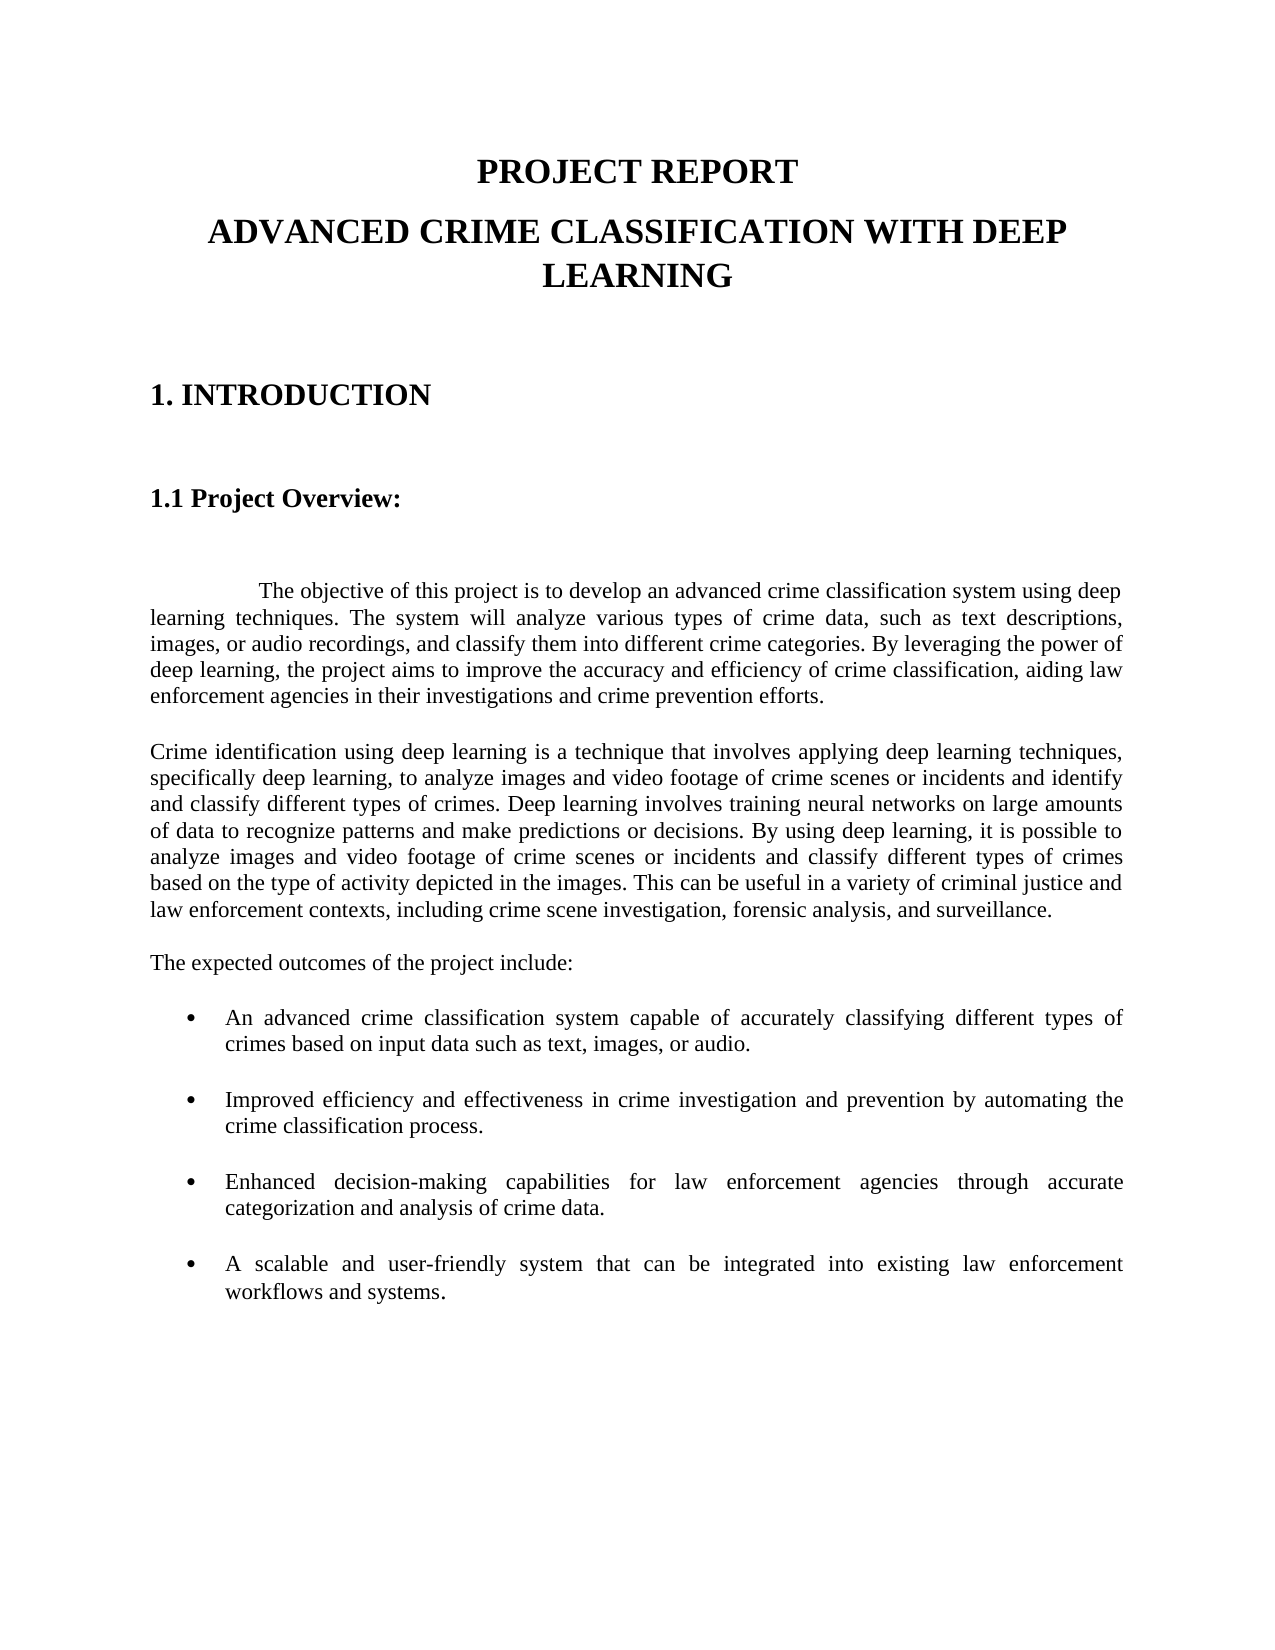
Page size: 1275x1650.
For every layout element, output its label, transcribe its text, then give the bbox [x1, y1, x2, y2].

list A scalable and user-friendly system that can be integrated into existing law enforcement workflows and systems. [187, 1250, 1125, 1305]
text Crime identification using deep learning is a technique that involves applying deep learning techniques, specifically deep learning, to analyze images and video footage of crime scenes or incidents and identify and classify different types of crimes. Deep learning involves training neural networks on large amounts of data to recognize patterns and make predictions or decisions. By using deep learning, it is possible to analyze images and video footage of crime scenes or incidents and classify different types of crimes based on the type of activity depicted in the images. This can be useful in a variety of criminal justice and law enforcement contexts, including crime scene investigation, forensic analysis, and surveillance. [150, 738, 1125, 922]
text 1. INTRODUCTION [150, 376, 1125, 412]
text PROJECT REPORT [150, 150, 1125, 191]
text ADVANCED CRIME CLASSIFICATION WITH DEEP LEARNING [150, 211, 1125, 296]
text 1.1 Project Overview: [150, 482, 1125, 513]
text The objective of this project is to develop an advanced crime classification system using deep learning techniques. The system will analyze various types of crime data, such as text descriptions, images, or audio recordings, and classify them into different crime categories. By leveraging the power of deep learning, the project aims to improve the accuracy and efficiency of crime classification, aiding law enforcement agencies in their investigations and crime prevention efforts. [150, 577, 1125, 709]
list Enhanced decision-making capabilities for law enforcement agencies through accurate categorization and analysis of crime data. [187, 1168, 1125, 1221]
list Improved efficiency and effectiveness in crime investigation and prevention by automating the crime classification process. [187, 1086, 1125, 1139]
list An advanced crime classification system capable of accurately classifying different types of crimes based on input data such as text, images, or audio. [187, 1004, 1125, 1057]
text The expected outcomes of the project include: [150, 948, 1125, 975]
